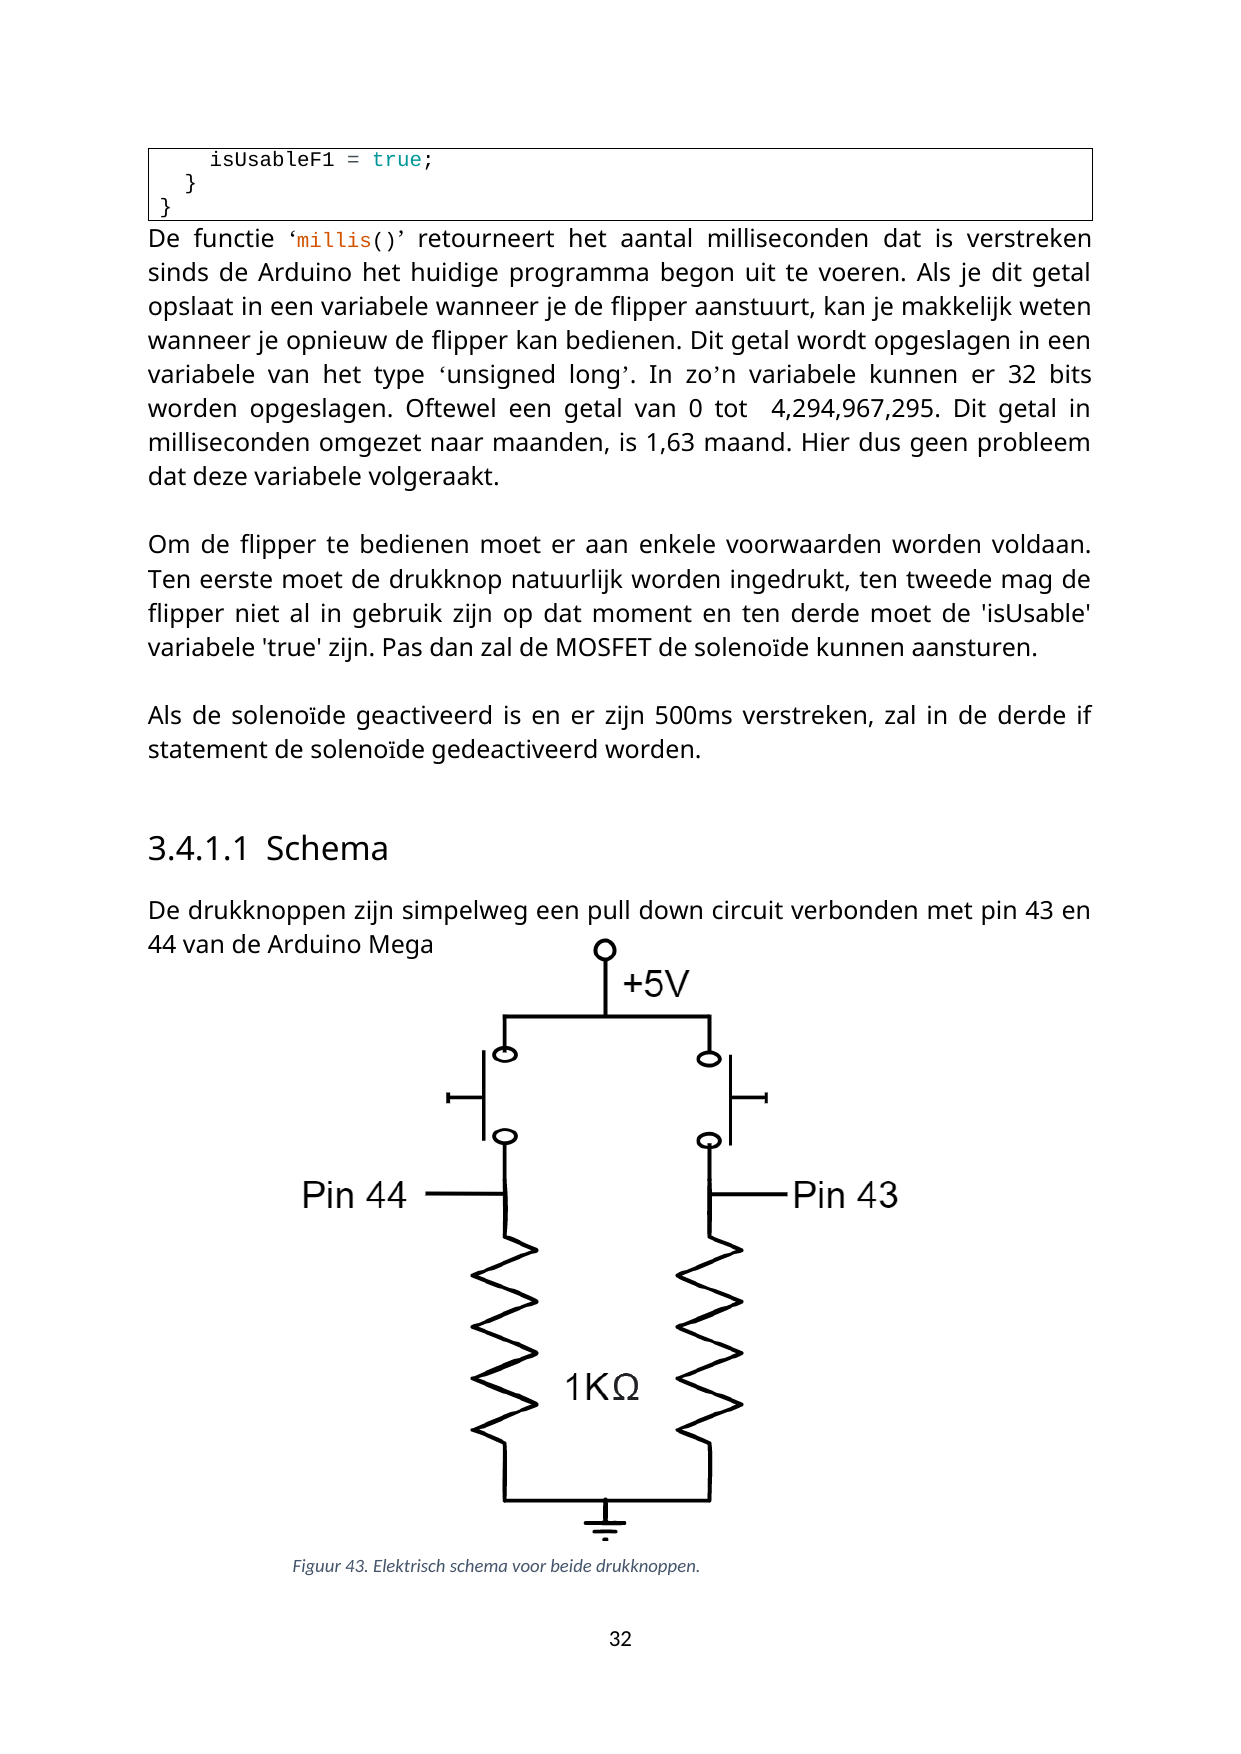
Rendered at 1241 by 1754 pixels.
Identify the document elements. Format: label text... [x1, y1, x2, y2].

text Om de flipper te bedienen moet er aan enkele voorwaarden worden voldaan. Ten eerste moet de drukknop natuurlijk worden ingedrukt, ten tweede mag de flipper niet al in gebruik zijn op dat moment en ten derde moet de 'isUsable' variabele 'true' zijn. Pas dan zal de MOSFET de solenoïde kunnen aansturen. [148, 527, 1093, 663]
picture [292, 961, 907, 1545]
text De functie ‘millis()’ retourneert het aantal milliseconden dat is verstreken sinds de Arduino het huidige programma begon uit te voeren. Als je dit getal opslaat in een variabele wanneer je de flipper aanstuurt, kan je makkelijk weten wanneer je opnieuw de flipper kan bedienen. Dit getal wordt opgeslagen in een variabele van het type ‘unsigned long’. In zo’n variabele kunnen er 32 bits worden opgeslagen. Oftewel een getal van 0 tot 4,294,967,295. Dit getal in milliseconden omgezet naar maanden, is 1,63 maand. Hier dus geen probleem dat deze variabele volgeraakt. [148, 221, 1093, 493]
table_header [149, 149, 1092, 219]
text Als de solenoïde geactiveerd is en er zijn 500ms verstreken, zal in de derde if statement de solenoïde gedeactiveerd worden. [148, 697, 1093, 766]
text De drukknoppen zijn simpelweg een pull down circuit verbonden met pin 43 en 44 van de Arduino Mega [148, 893, 1093, 961]
subtitle Schema [148, 825, 1093, 870]
